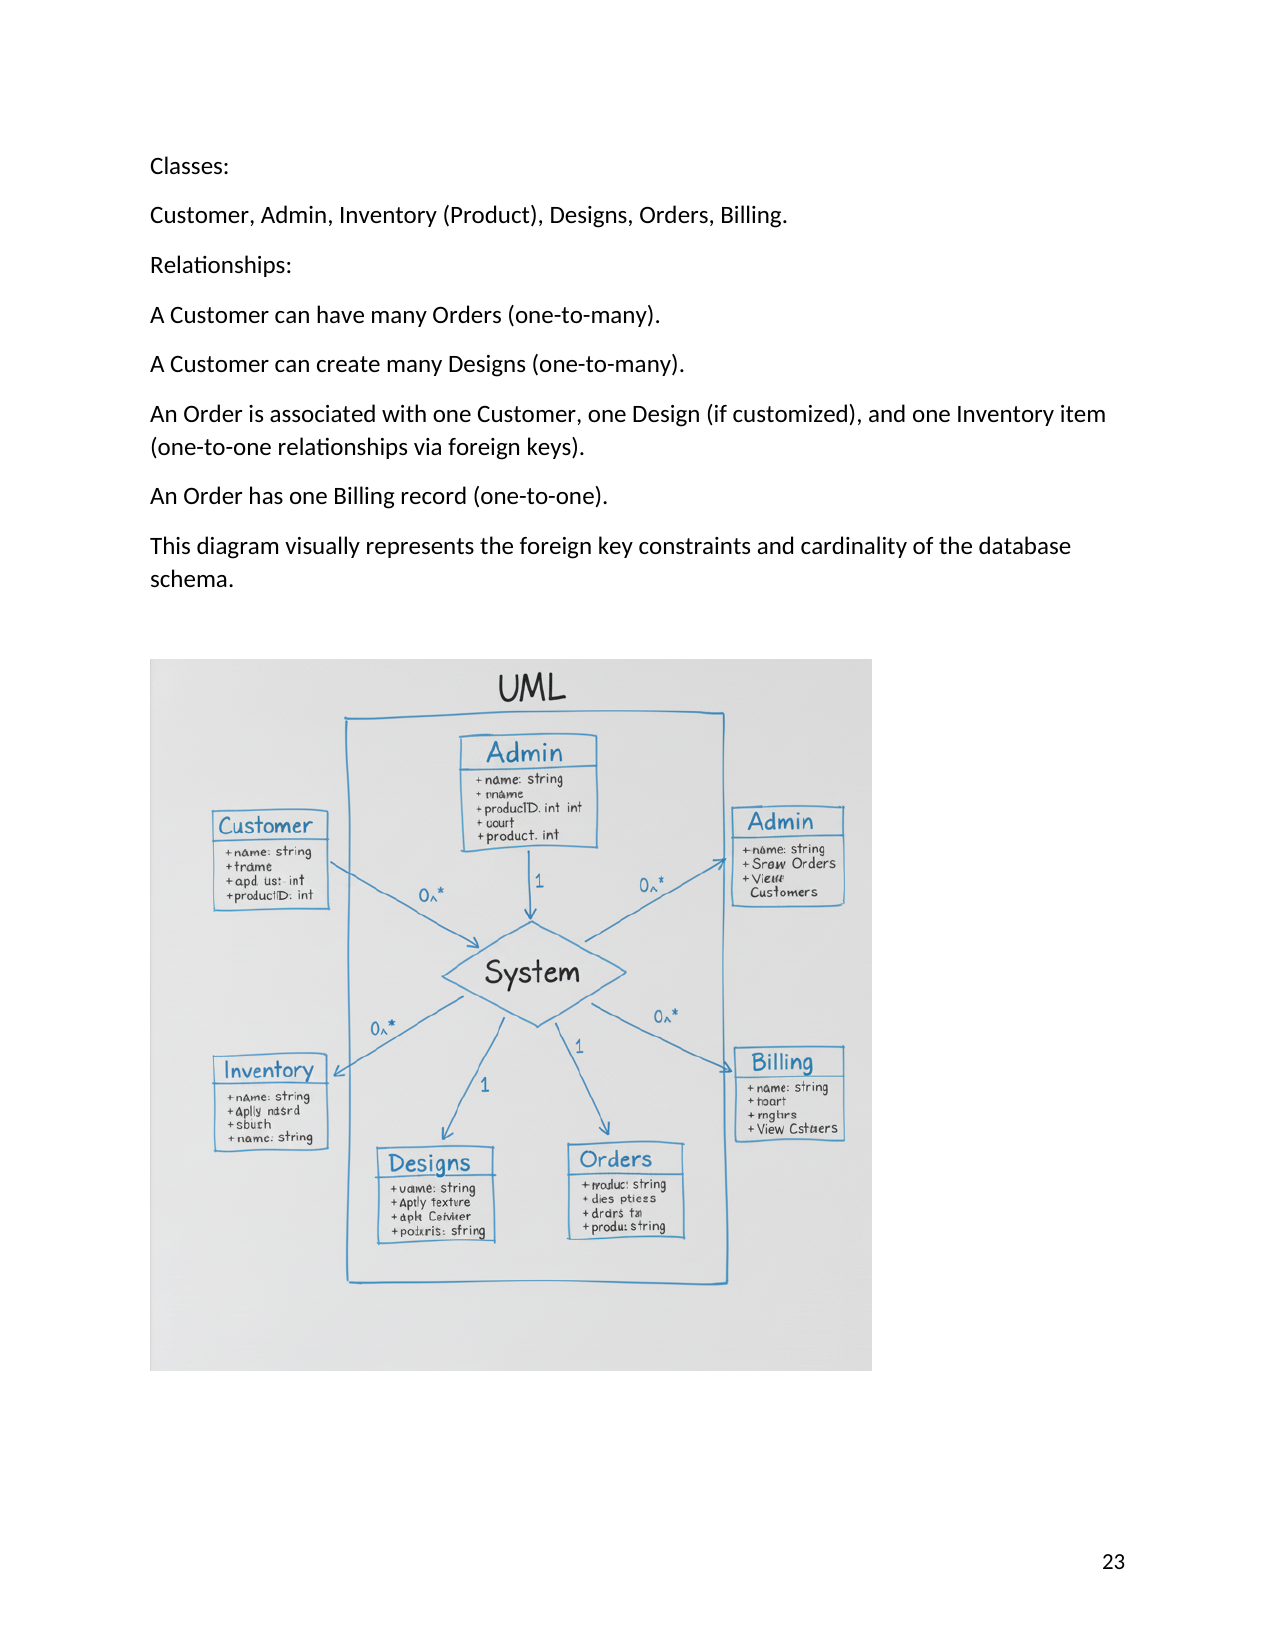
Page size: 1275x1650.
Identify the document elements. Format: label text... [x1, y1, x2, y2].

text A Customer can create many Designs (one-to-many). [150, 348, 1125, 379]
text Relationships: [150, 249, 1125, 280]
text Classes: [150, 150, 1125, 181]
picture [150, 659, 872, 1371]
text A Customer can have many Orders (one-to-many). [150, 299, 1125, 329]
text An Order has one Billing record (one-to-one). [150, 480, 1125, 511]
text An Order is associated with one Customer, one Design (if customized), and one Inventory item (one-to-one relationships via foreign keys). [150, 398, 1125, 461]
text Customer, Admin, Inventory (Product), Designs, Orders, Billing. [150, 199, 1125, 230]
text This diagram visually represents the foreign key constraints and cardinality of the database schema. [150, 530, 1125, 593]
